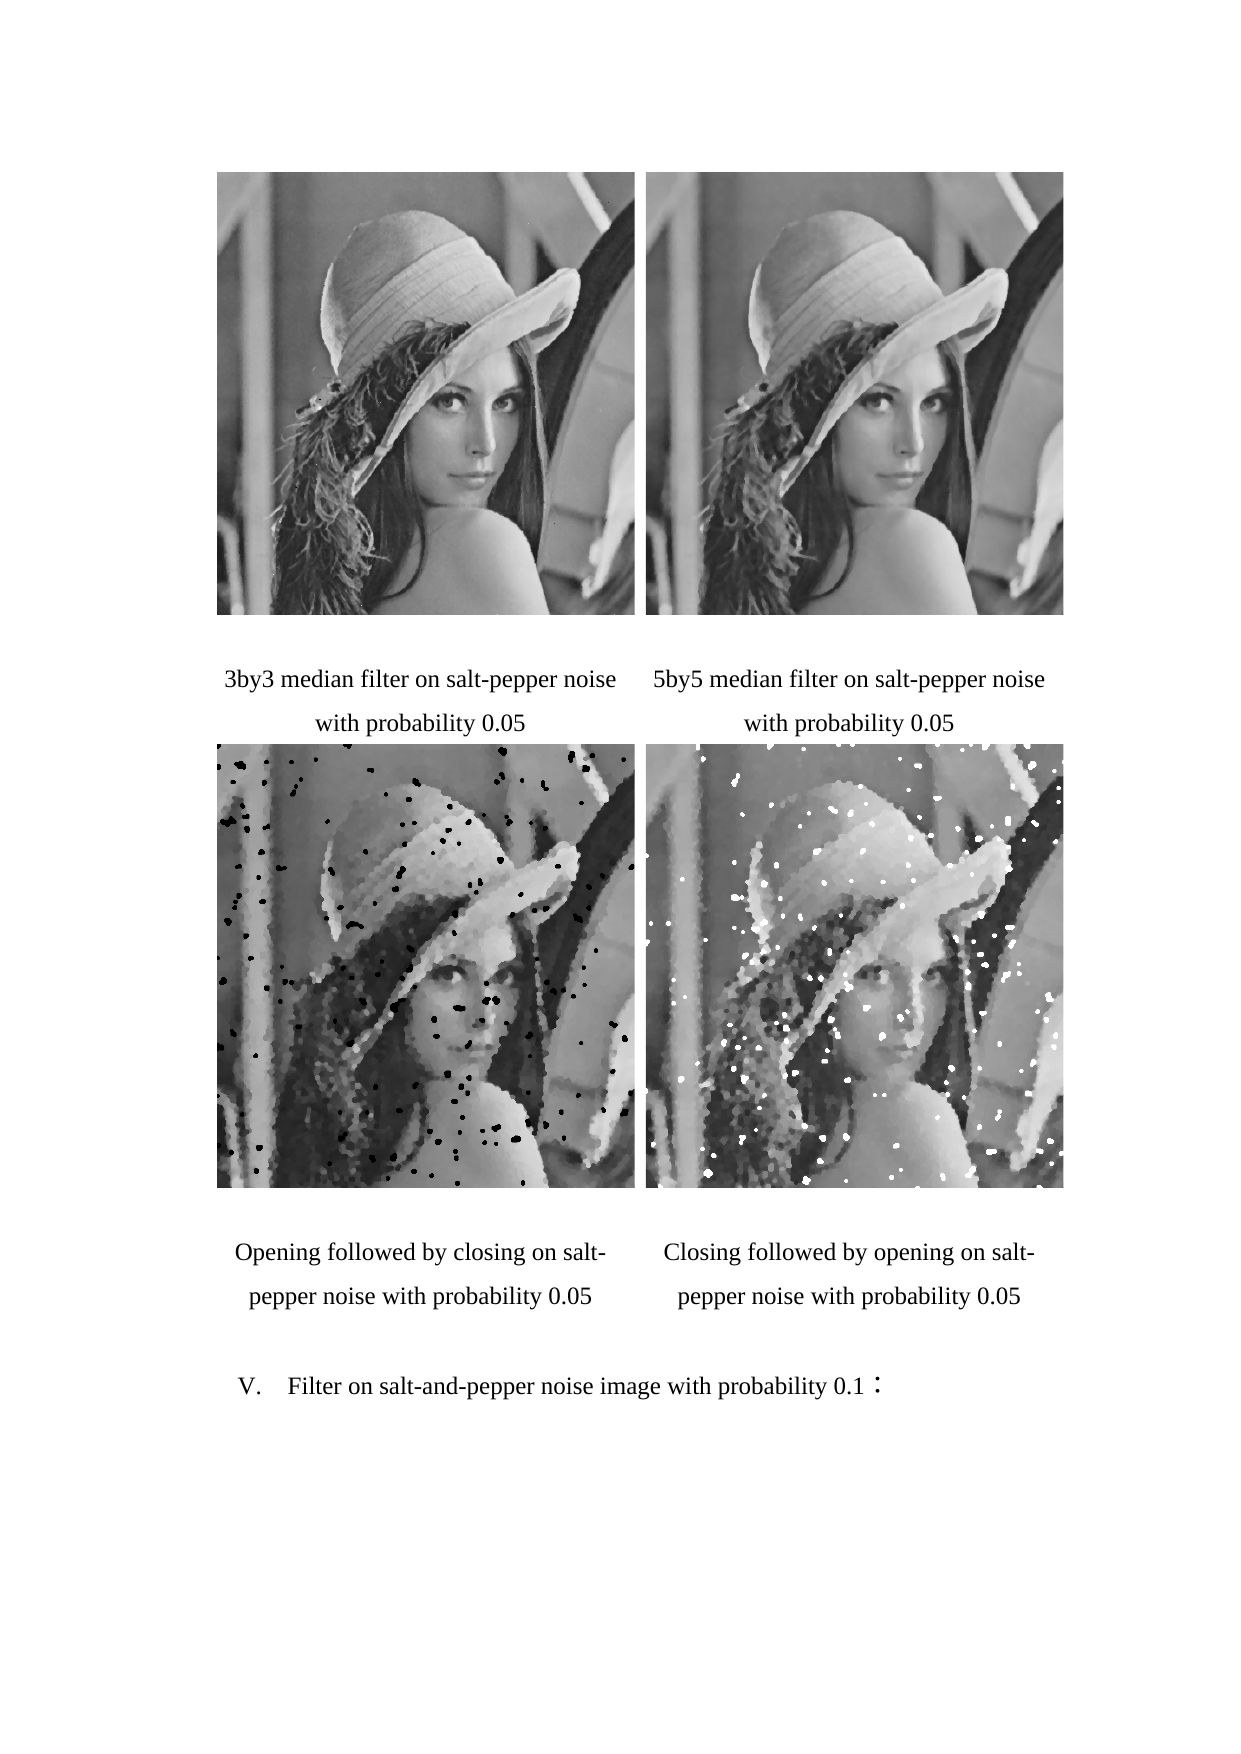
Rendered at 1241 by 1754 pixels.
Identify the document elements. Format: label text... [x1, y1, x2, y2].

picture [645, 172, 1064, 615]
table_cell Opening followed by closing on salt-pepper noise with probability 0.05 [206, 1230, 634, 1318]
picture [217, 172, 635, 615]
table_cell 3by3 median filter on salt-pepper noise with probability 0.05 [206, 657, 634, 745]
picture [217, 744, 635, 1188]
table_cell [206, 745, 634, 1229]
picture [645, 744, 1064, 1188]
table_cell [635, 745, 1063, 1229]
table_cell 5by5 median filter on salt-pepper noise with probability 0.05 [635, 657, 1063, 745]
table_cell [206, 172, 634, 657]
table_cell Closing followed by opening on salt-pepper noise with probability 0.05 [635, 1230, 1063, 1318]
list Filter on salt-and-pepper noise image with probability 0.1： [237, 1362, 1053, 1406]
table_cell [635, 172, 1063, 657]
